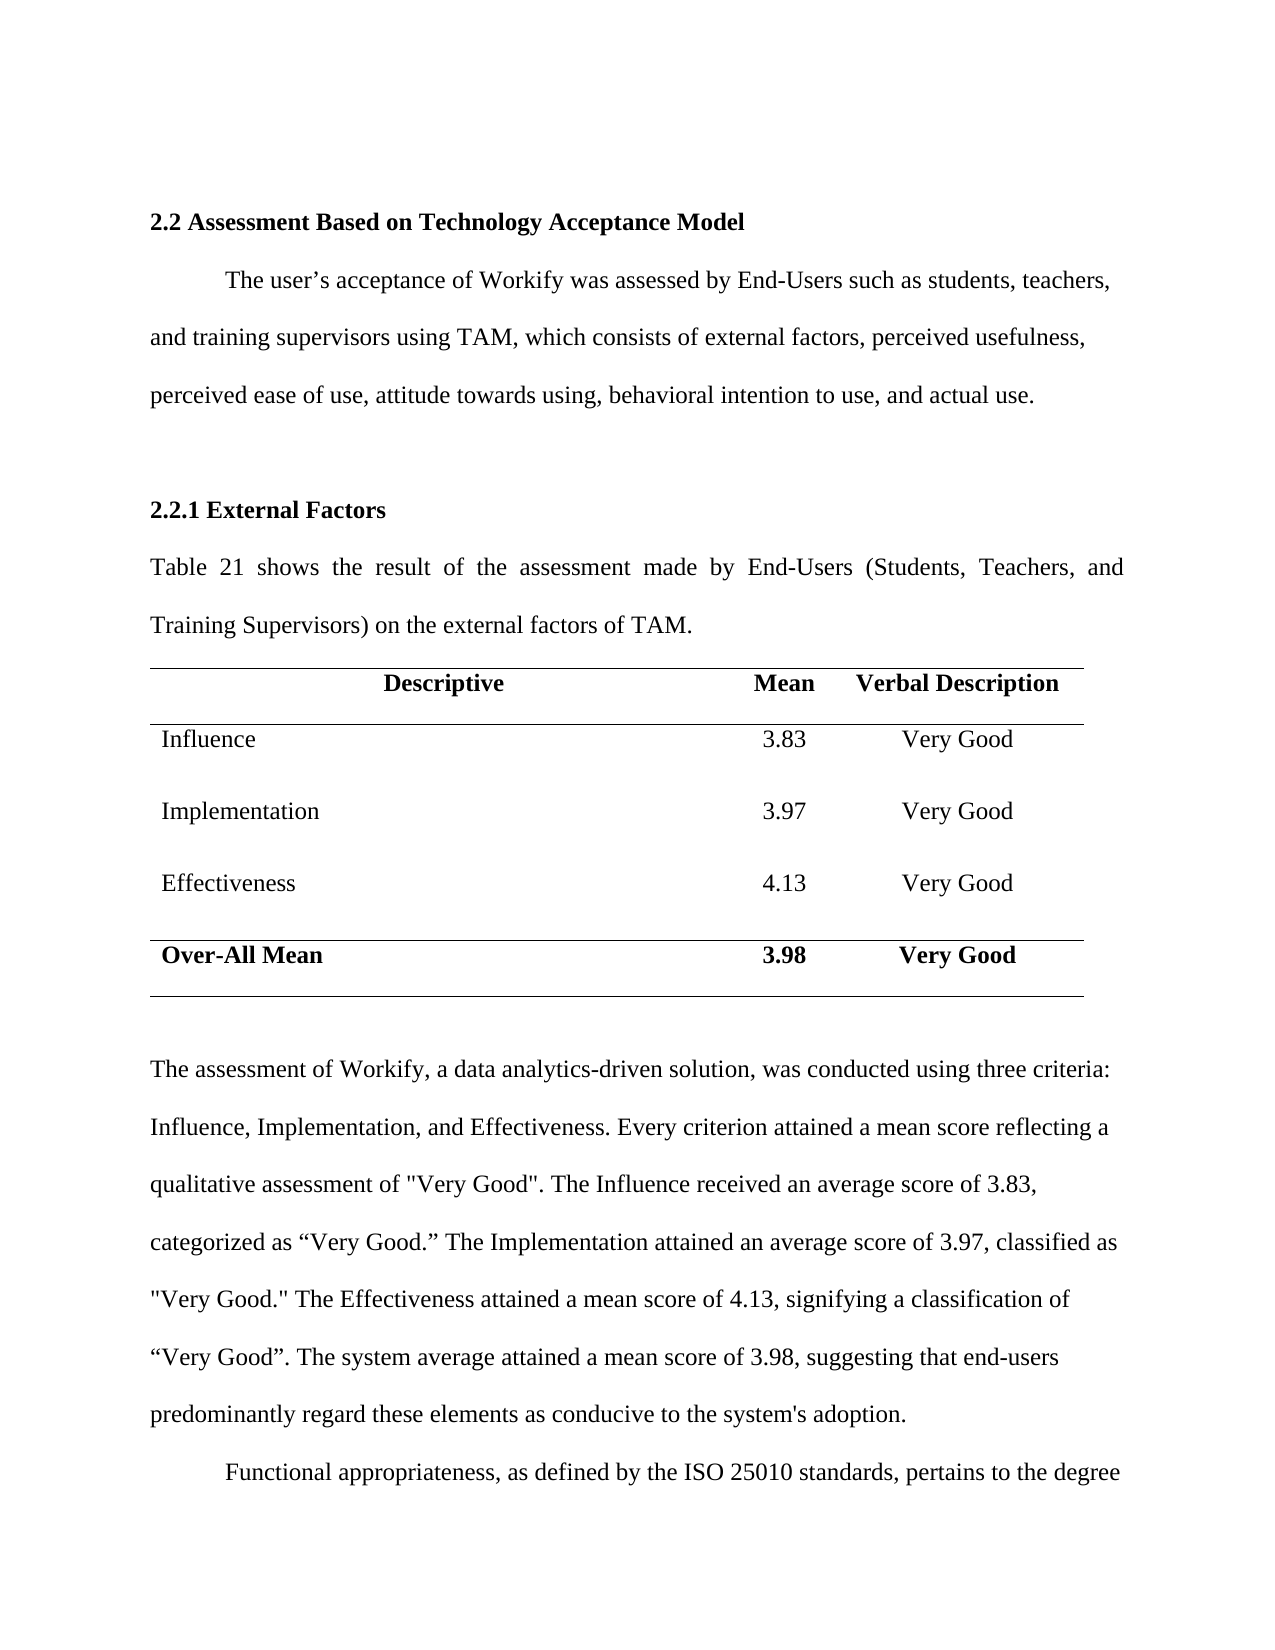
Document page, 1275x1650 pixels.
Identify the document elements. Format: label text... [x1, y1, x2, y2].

table_cell 3.83 [738, 725, 831, 796]
table_cell Very Good [831, 725, 1083, 796]
table_cell 3.97 [738, 796, 831, 868]
table_cell Very Good [831, 941, 1083, 996]
table_header Verbal Description [831, 669, 1083, 723]
table_header Descriptive [150, 669, 737, 723]
text 2.2 Assessment Based on Technology Acceptance Model [150, 207, 1125, 236]
text Table 21 shows the result of the assessment made by End-Users (Students, Teachers, and Training Supervisors) on the external factors of TAM. [150, 552, 1125, 639]
table_cell Very Good [831, 868, 1083, 939]
table_header Mean [738, 669, 831, 723]
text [150, 1054, 1125, 1485]
text The user’s acceptance of Workify was assessed by End-Users such as students, teachers, and training supervisors using TAM, which consists of external factors, perceived usefulness, perceived ease of use, attitude towards using, behavioral intention to use, and actual use. [150, 265, 1125, 409]
table_cell Very Good [831, 796, 1083, 868]
table_cell 4.13 [738, 868, 831, 939]
text 2.2.1 External Factors [150, 495, 1125, 524]
table_cell Implementation [150, 796, 737, 868]
table_cell Effectiveness [150, 868, 737, 939]
table_cell 3.98 [738, 941, 831, 996]
table_cell Over-All Mean [150, 941, 737, 996]
table_cell Influence [150, 725, 737, 796]
